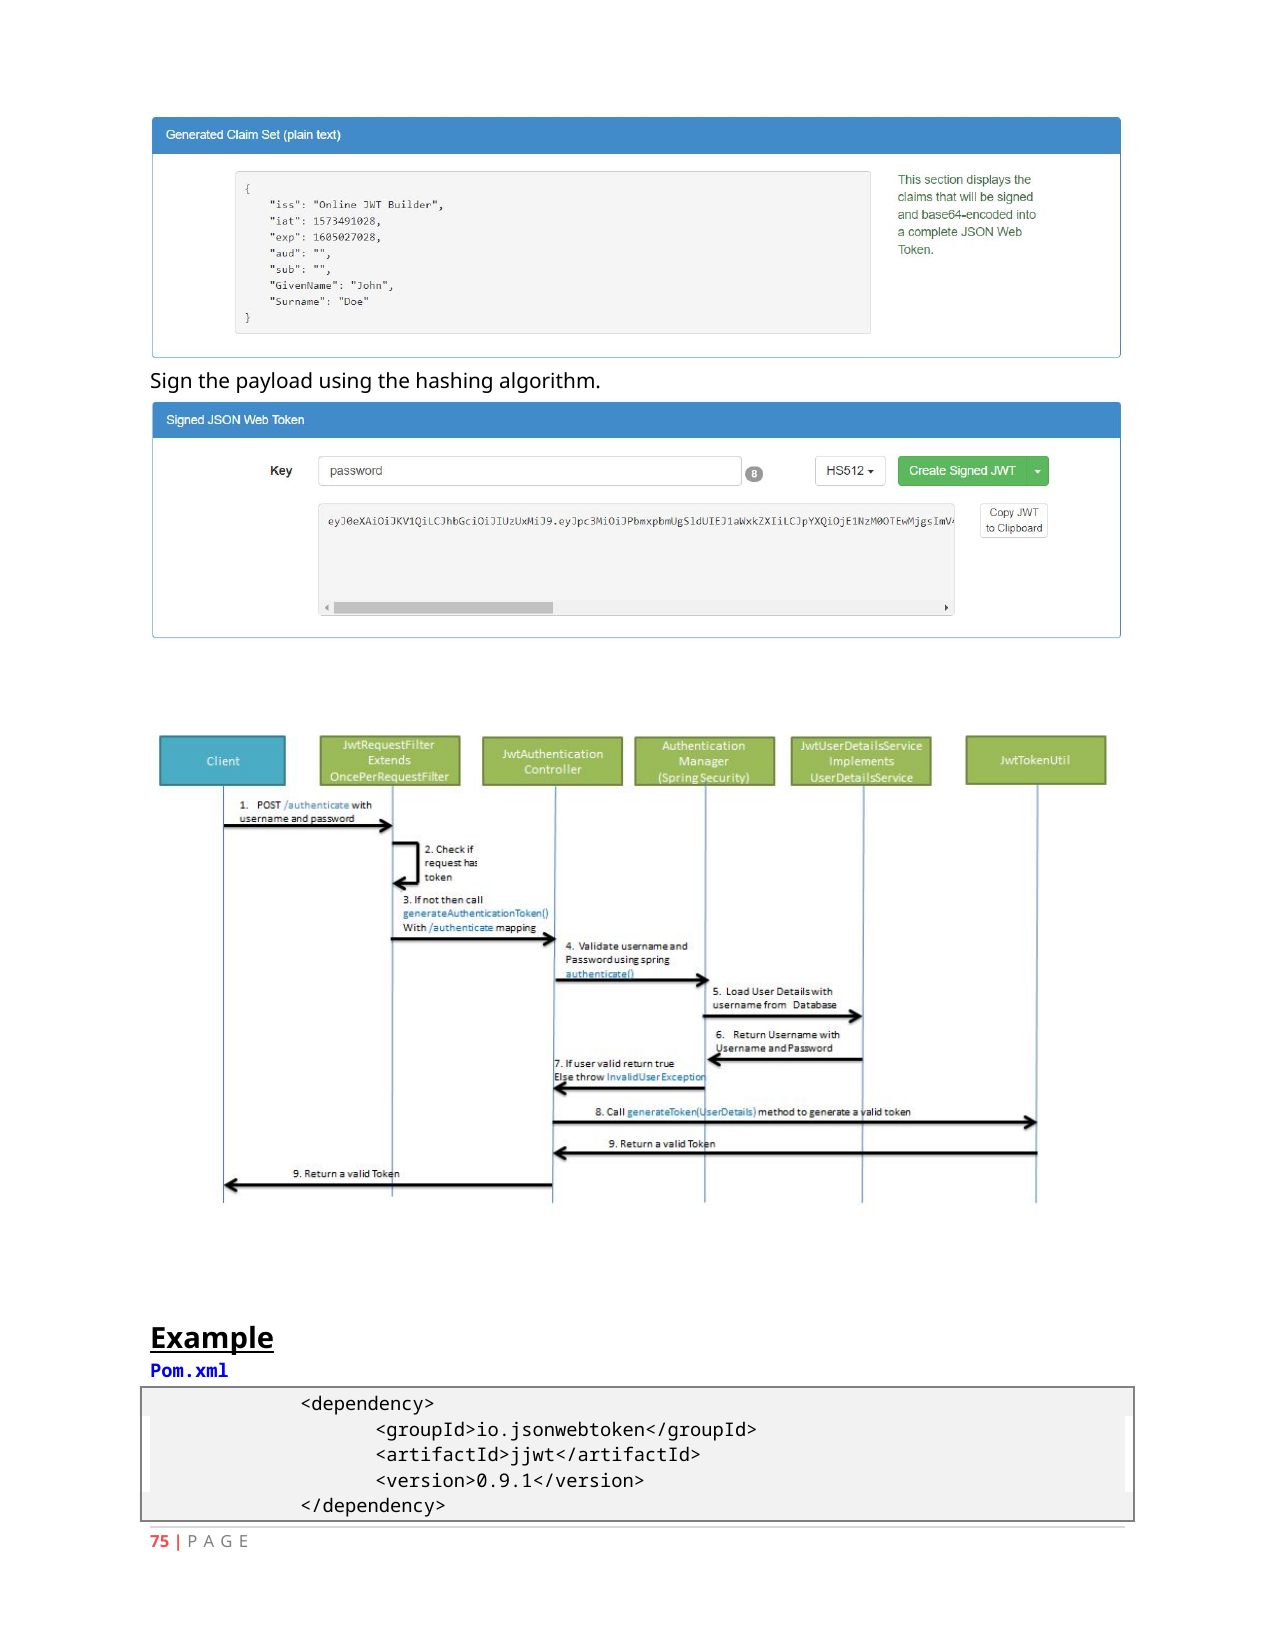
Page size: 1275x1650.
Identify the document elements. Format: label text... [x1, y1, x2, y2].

picture [150, 720, 1125, 1239]
text Provide Claim data.We'll have the following claims in the payload.Sign the payload using the hashing algorithm. [150, 362, 1125, 398]
picture [150, 112, 1125, 362]
subtitle Example [150, 1317, 1125, 1357]
text <dependency> [142, 1388, 1133, 1416]
text Pom.xml [150, 1357, 1125, 1382]
text </dependency> [142, 1488, 1133, 1520]
text <groupId>io.jsonwebtoken</groupId> [150, 1416, 1125, 1441]
picture [150, 398, 1125, 642]
text <artifactId>jjwt</artifactId> [150, 1441, 1125, 1467]
text <version>0.9.1</version> [150, 1467, 1125, 1488]
